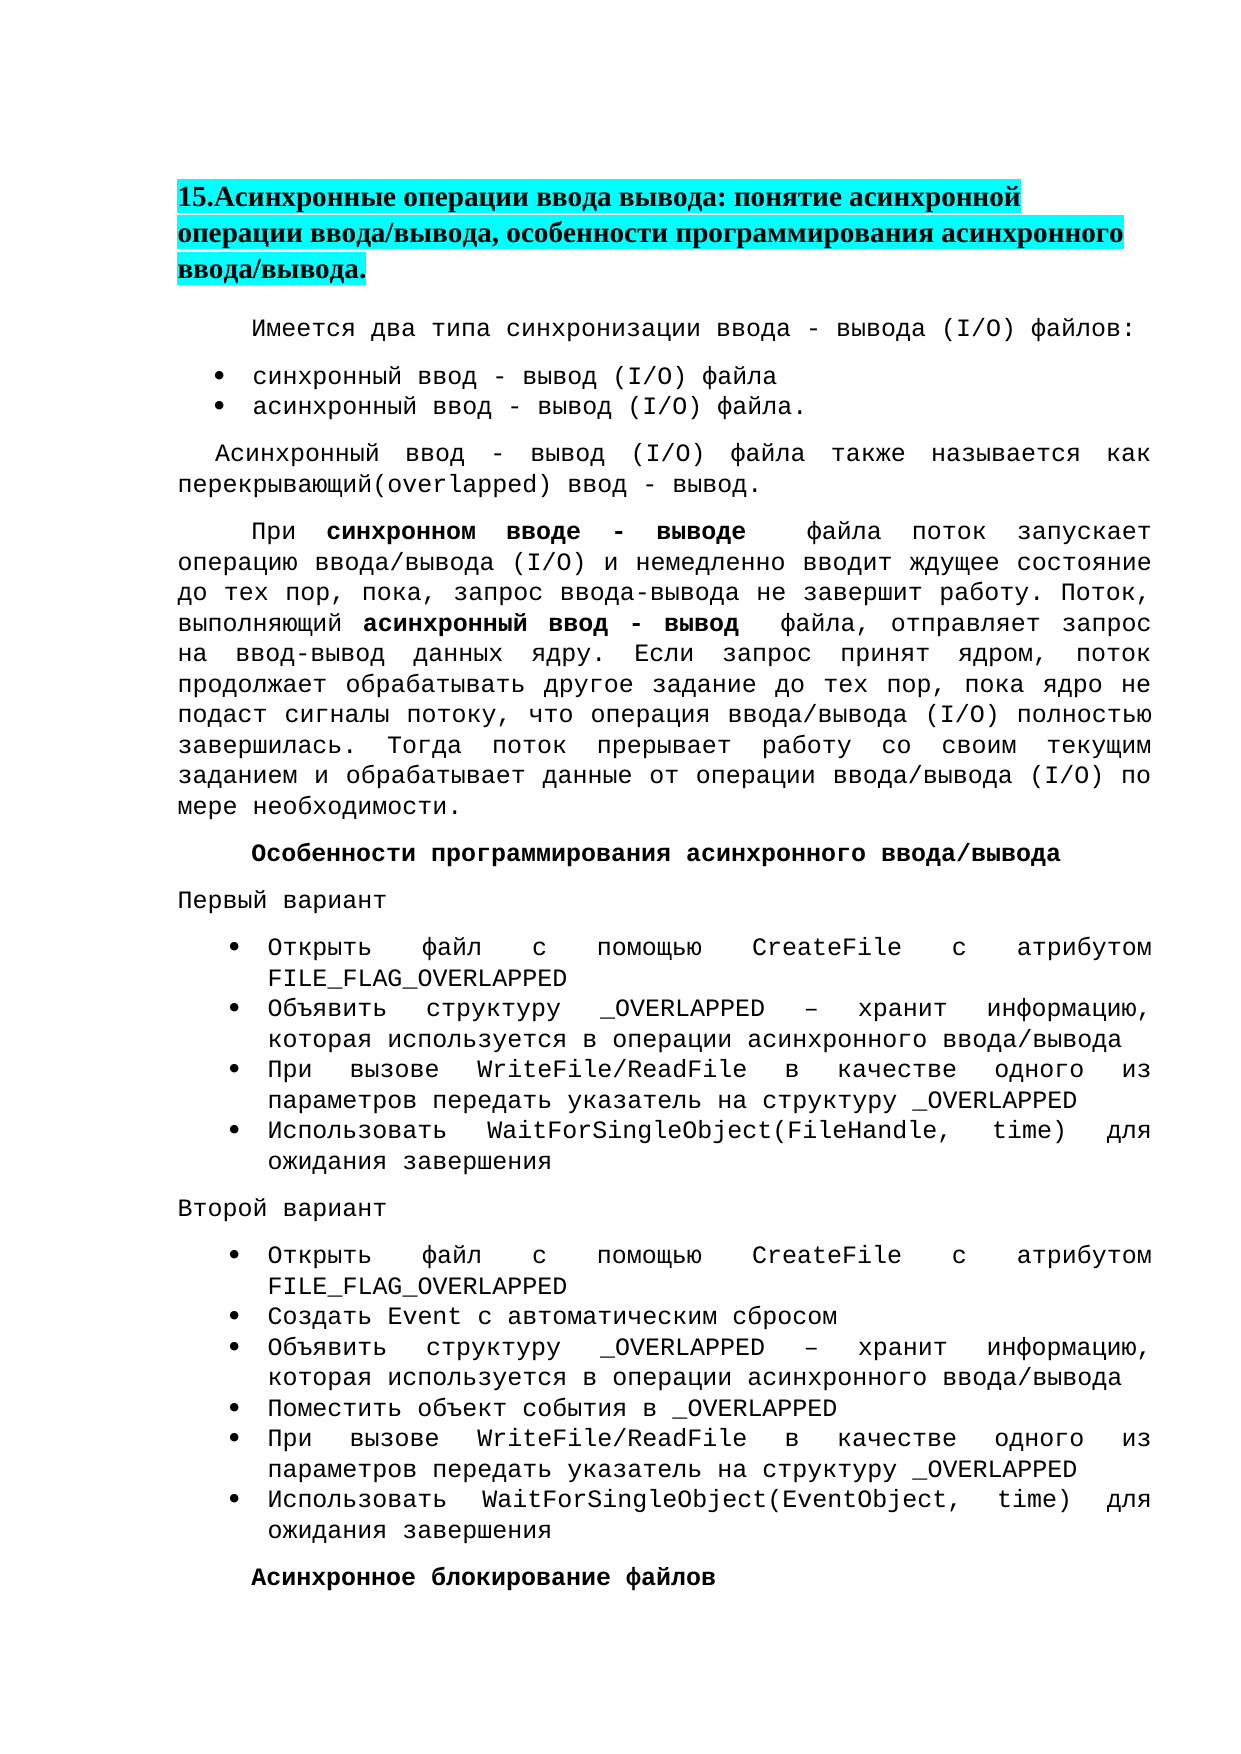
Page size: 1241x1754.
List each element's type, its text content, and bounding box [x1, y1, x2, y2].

list Объявить структуру _OVERLAPPED – хранит информацию, которая используется в операции асинхронного ввода/вывода [230, 996, 1152, 1055]
subtitle 15.Асинхронные операции ввода вывода: понятие асинхронной операции ввода/вывода, особенности программирования асинхронного ввода/вывода. [177, 179, 1152, 285]
text Особенности программирования асинхронного ввода/вывода [177, 841, 1152, 869]
text Имеется два типа синхронизации ввода - вывода (I/O) файлов: [177, 316, 1152, 344]
list Создать Event с автоматическим сбросом [230, 1304, 1152, 1332]
list При вызове WriteFile/ReadFile в качестве одного из параметров передать указатель на структуру _OVERLAPPED [230, 1057, 1152, 1116]
list Использовать WaitForSingleObject(EventObject, time) для ожидания завершения [230, 1487, 1152, 1546]
list Использовать WaitForSingleObject(FileHandle, time) для ожидания завершения [230, 1118, 1152, 1177]
list Объявить структуру _OVERLAPPED – хранит информацию, которая используется в операции асинхронного ввода/вывода [230, 1334, 1152, 1393]
text Второй вариант [177, 1196, 1152, 1224]
text Асинхронный ввод - вывод (I/O) файла также называется как перекрывающий(overlapped) ввод - вывод. [177, 441, 1152, 500]
list асинхронный ввод - вывод (I/O) файла. [215, 394, 1152, 422]
list синхронный ввод - вывод (I/O) файла [215, 363, 1152, 392]
text Асинхронное блокирование файлов [251, 1565, 1152, 1593]
list При вызове WriteFile/ReadFile в качестве одного из параметров передать указатель на структуру _OVERLAPPED [230, 1426, 1152, 1485]
text При синхронном вводе - выводе файла поток запускает операцию ввода/вывода (I/O) и немедленно вводит ждущее состояние до тех пор, пока, запрос ввода-вывода не завершит работу. Поток, выполняющий асинхронный ввод - вывод файла, отправляет запрос на ввод-вывод данных ядру. Если запрос принят ядром, поток продолжает обрабатывать другое задание до тех пор, пока ядро не подаст сигналы потоку, что операция ввода/вывода (I/O) полностью завершилась. Тогда поток прерывает работу со своим текущим заданием и обрабатывает данные от операции ввода/вывода (I/O) по мере необходимости. [177, 519, 1152, 822]
list Открыть файл с помощью CreateFile с атрибутом FILE_FLAG_OVERLAPPED [230, 935, 1152, 994]
list Поместить объект события в _OVERLAPPED [230, 1396, 1152, 1424]
list Открыть файл с помощью CreateFile с атрибутом FILE_FLAG_OVERLAPPED [230, 1243, 1152, 1302]
text Первый вариант [177, 888, 1152, 916]
